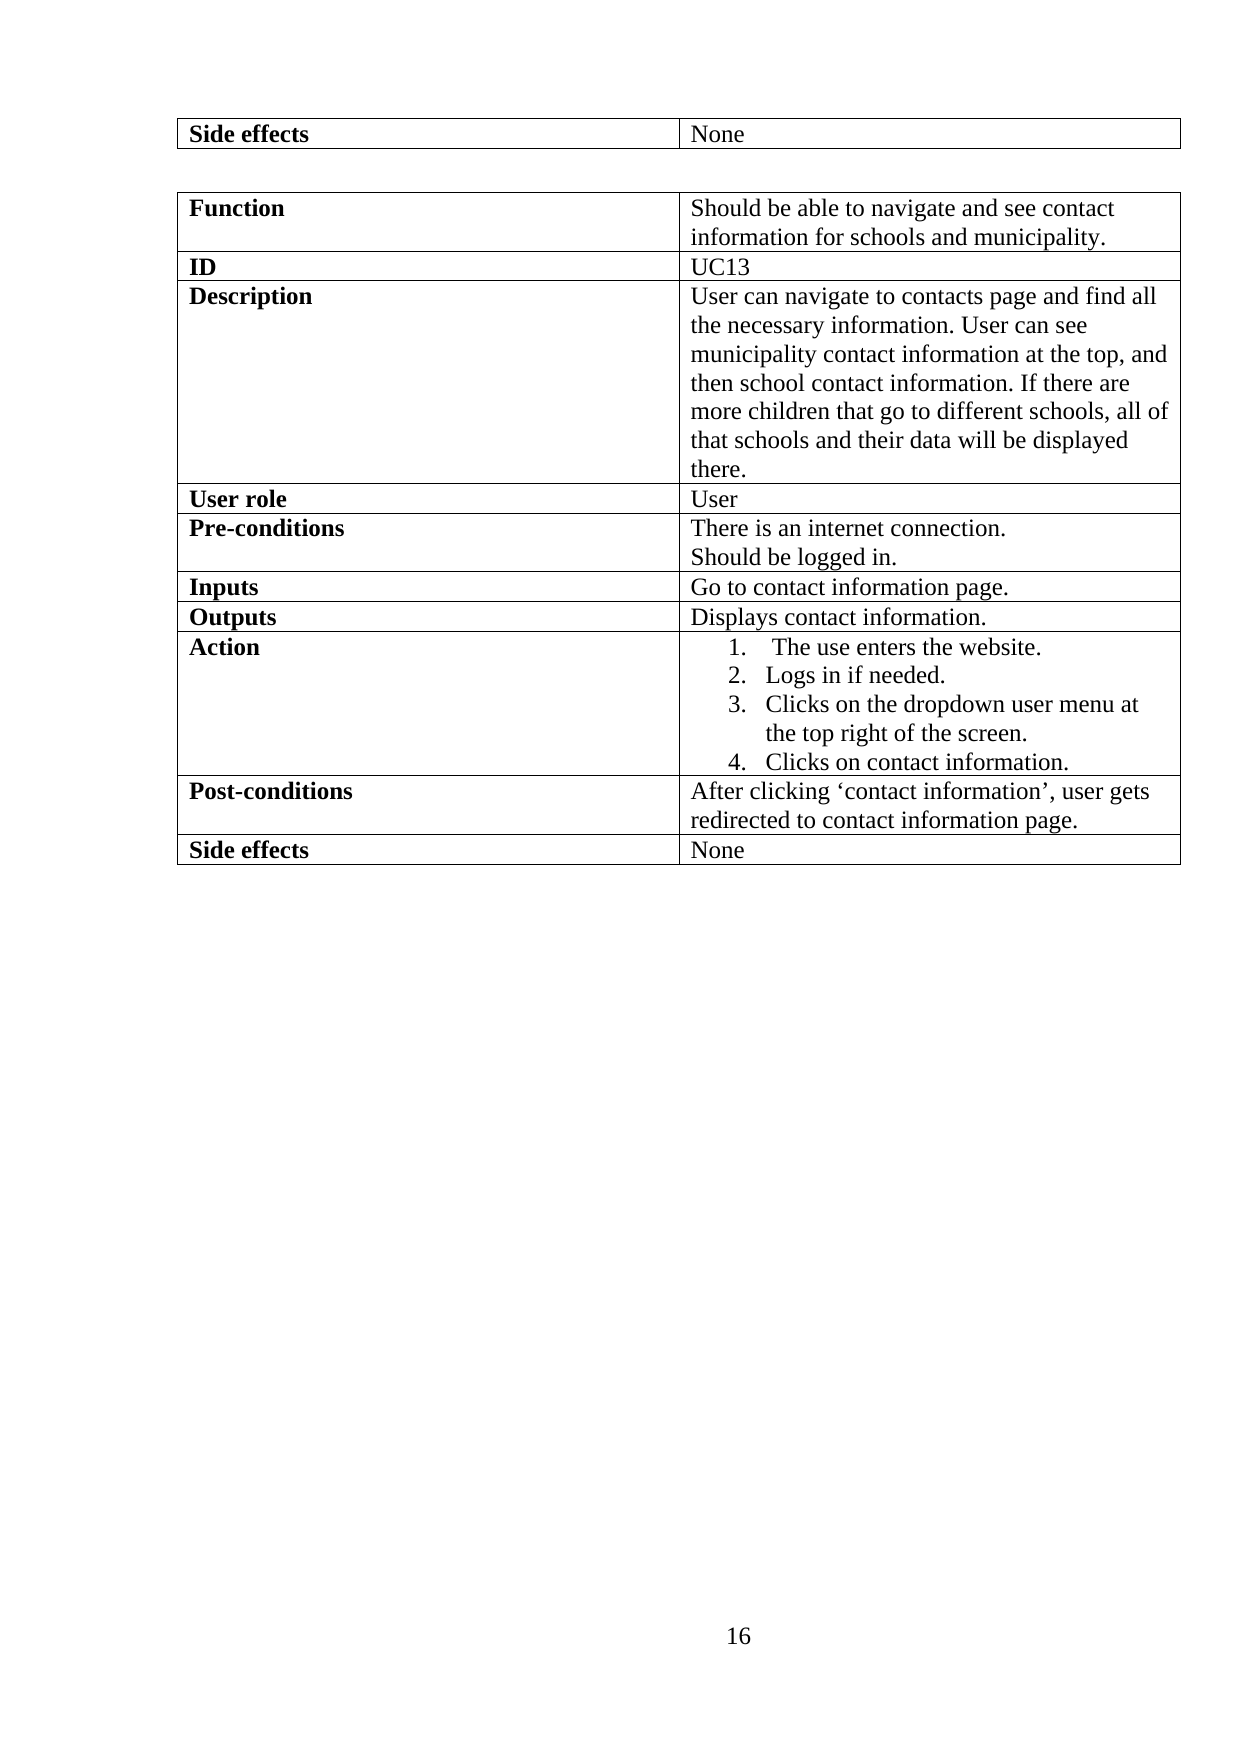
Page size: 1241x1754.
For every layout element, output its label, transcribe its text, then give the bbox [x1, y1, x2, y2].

table_cell Pre-conditions [178, 514, 679, 571]
table_cell User can navigate to contacts page and find all the necessary information. User can see municipality contact information at the top, and then school contact information. If there are more children that go to different schools, all of that schools and their data will be displayed there. [680, 281, 1180, 483]
table_cell UC13 [680, 252, 1180, 280]
table_cell None [680, 835, 1180, 864]
table_cell Inputs [178, 572, 679, 601]
table_header Function [178, 193, 679, 251]
table_cell There is an internet connection. Should be logged in. [680, 514, 1180, 571]
table_cell User role [178, 484, 679, 512]
table_cell ID [178, 252, 679, 280]
table_cell Side effects [178, 119, 679, 148]
table_cell None [680, 119, 1180, 148]
table_cell User [680, 484, 1180, 512]
table_cell After clicking ‘contact information’, user gets redirected to contact information page. [680, 776, 1180, 834]
table_cell Post-conditions [178, 776, 679, 834]
table_cell Go to contact information page. [680, 572, 1180, 601]
table_header Should be able to navigate and see contact information for schools and municipality. [680, 193, 1180, 251]
table_cell Side effects [178, 835, 679, 864]
table_cell Description [178, 281, 679, 483]
table_cell Outputs [178, 602, 679, 631]
table_cell Action [178, 632, 679, 775]
table_cell The use enters the website. Logs in if needed. Clicks on the dropdown user menu at the top right of the screen. Clicks on contact information. [680, 632, 1180, 775]
table_cell Displays contact information. [680, 602, 1180, 631]
